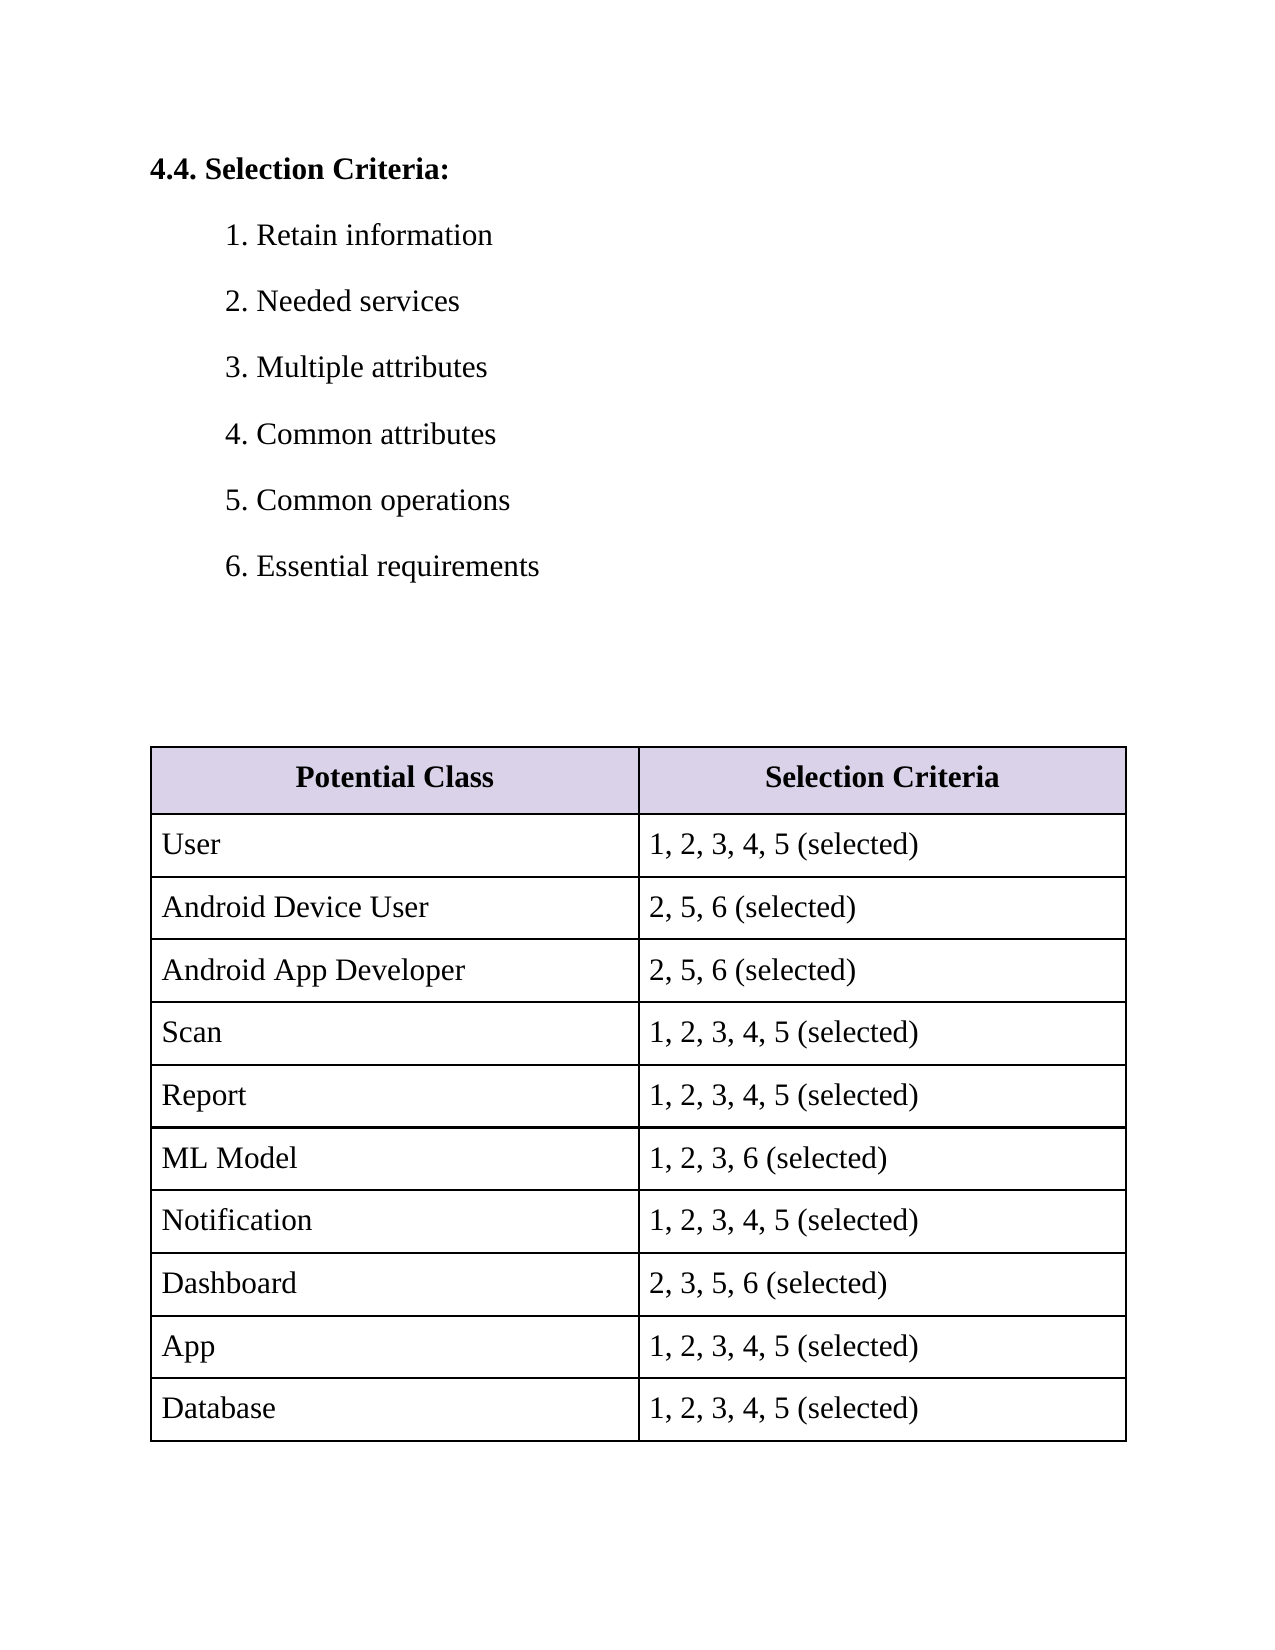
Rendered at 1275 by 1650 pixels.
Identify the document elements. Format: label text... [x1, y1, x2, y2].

table_cell Database [152, 1379, 638, 1440]
table_cell ML Model [152, 1129, 638, 1189]
subtitle 4.4. Selection Criteria: [150, 150, 1125, 186]
table_cell 2, 3, 5, 6 (selected) [640, 1254, 1125, 1314]
text 4. Common attributes [225, 415, 1125, 451]
text 6. Essential requirements [150, 547, 1125, 583]
table_cell Dashboard [152, 1254, 638, 1314]
table_cell Notification [152, 1191, 638, 1252]
table_cell 1, 2, 3, 4, 5 (selected) [640, 1379, 1125, 1440]
table_cell 1, 2, 3, 4, 5 (selected) [640, 1066, 1125, 1126]
table_header Potential Class [152, 748, 638, 813]
table_cell 1, 2, 3, 4, 5 (selected) [640, 1317, 1125, 1377]
text 5. Common operations [150, 481, 1125, 517]
text 2. Needed services [150, 282, 1125, 318]
table_cell 2, 5, 6 (selected) [640, 940, 1125, 1001]
table_cell User [152, 815, 638, 876]
table_cell 2, 5, 6 (selected) [640, 878, 1125, 938]
table_cell App [152, 1317, 638, 1377]
table_header Selection Criteria [640, 748, 1125, 813]
table_cell Scan [152, 1003, 638, 1064]
text 3. Multiple attributes [150, 349, 1125, 385]
table_cell Android Device User [152, 878, 638, 938]
table_cell 1, 2, 3, 4, 5 (selected) [640, 1003, 1125, 1064]
table_cell 1, 2, 3, 6 (selected) [640, 1129, 1125, 1189]
table_cell Report [152, 1066, 638, 1126]
table_cell 1, 2, 3, 4, 5 (selected) [640, 815, 1125, 876]
table_cell Android App Developer [152, 940, 638, 1001]
text 1. Retain information [150, 216, 1125, 252]
table_cell 1, 2, 3, 4, 5 (selected) [640, 1191, 1125, 1252]
